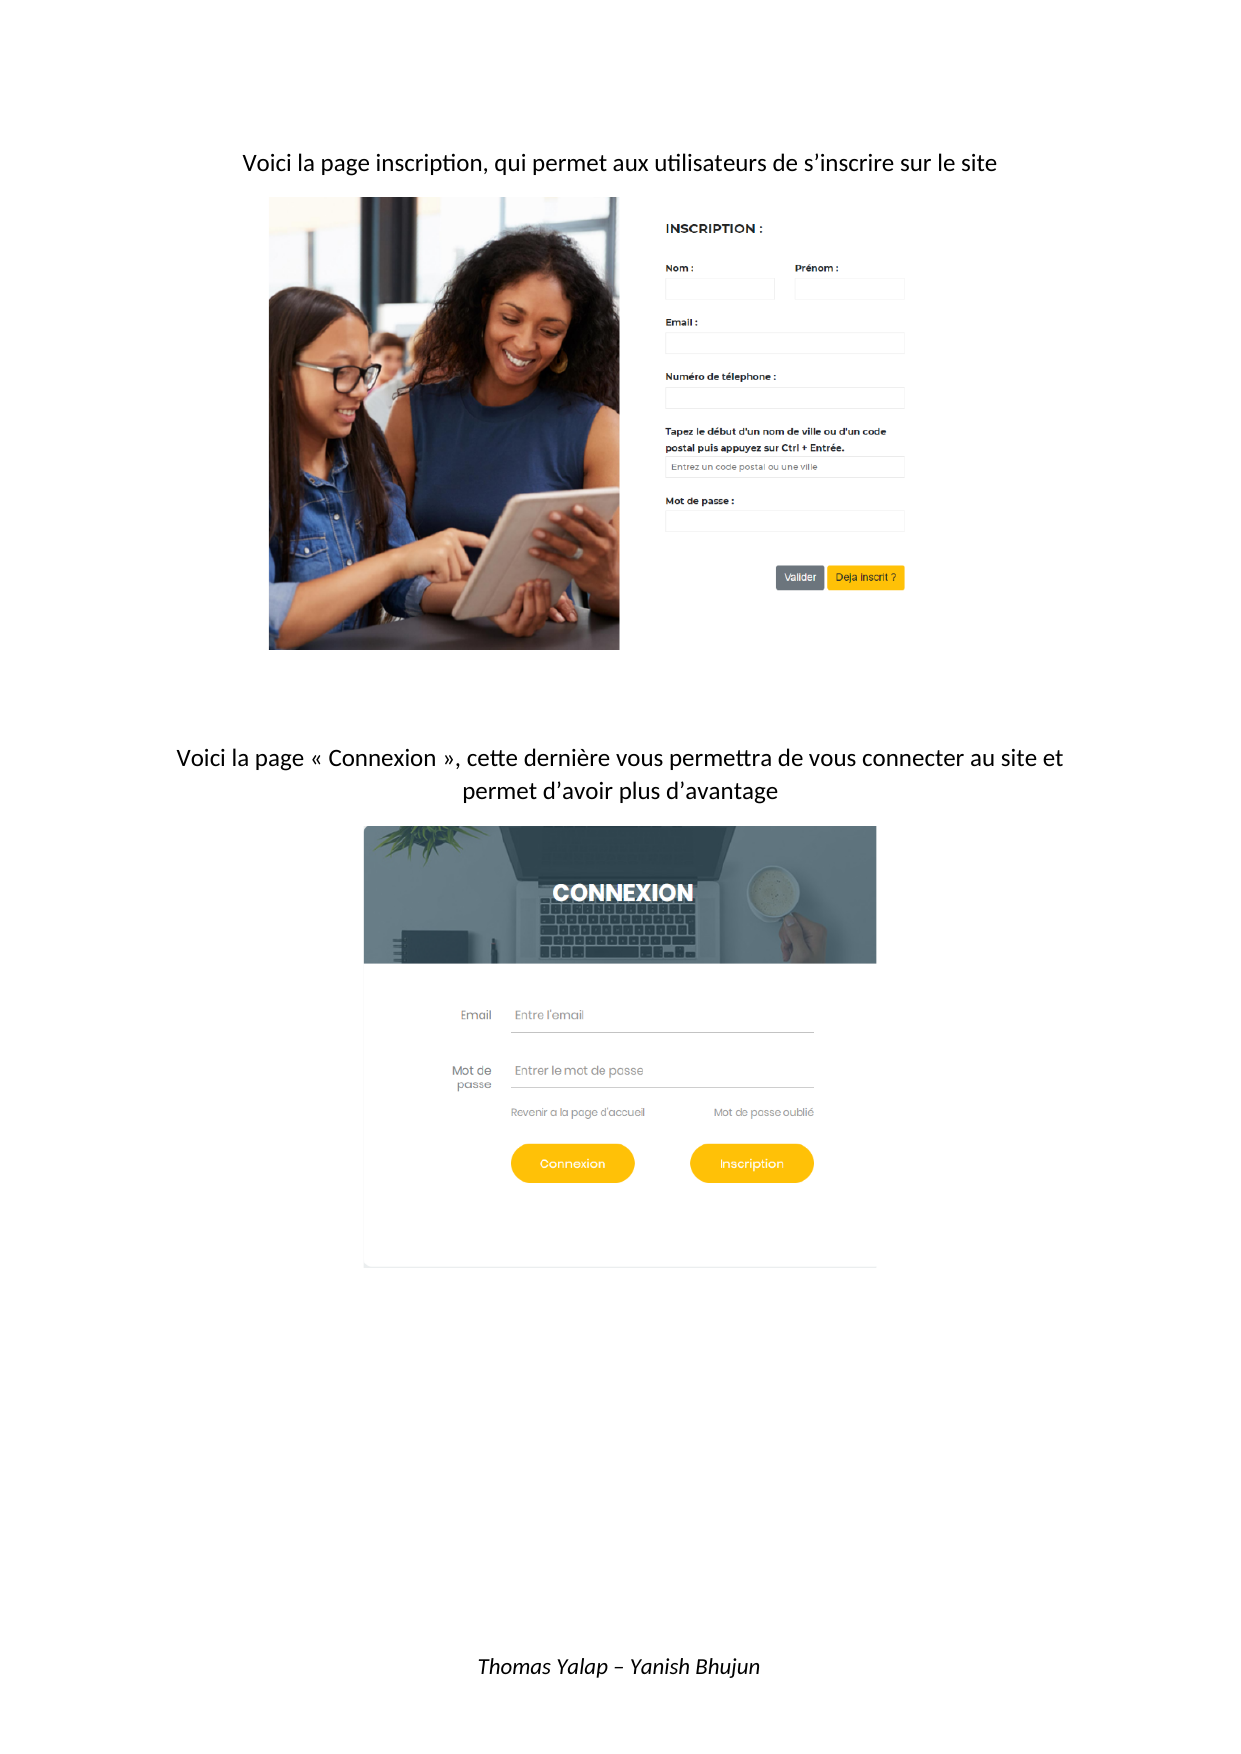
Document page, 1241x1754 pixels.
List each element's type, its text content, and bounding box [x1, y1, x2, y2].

picture [268, 197, 972, 650]
picture [363, 826, 877, 1268]
text Voici la page « Connexion », cette dernière vous permettra de vous connecter au site et permet d’avoir plus d’avantage [148, 743, 1093, 806]
text Voici la page inscription, qui permet aux utilisateurs de s’inscrire sur le site [148, 148, 1093, 178]
